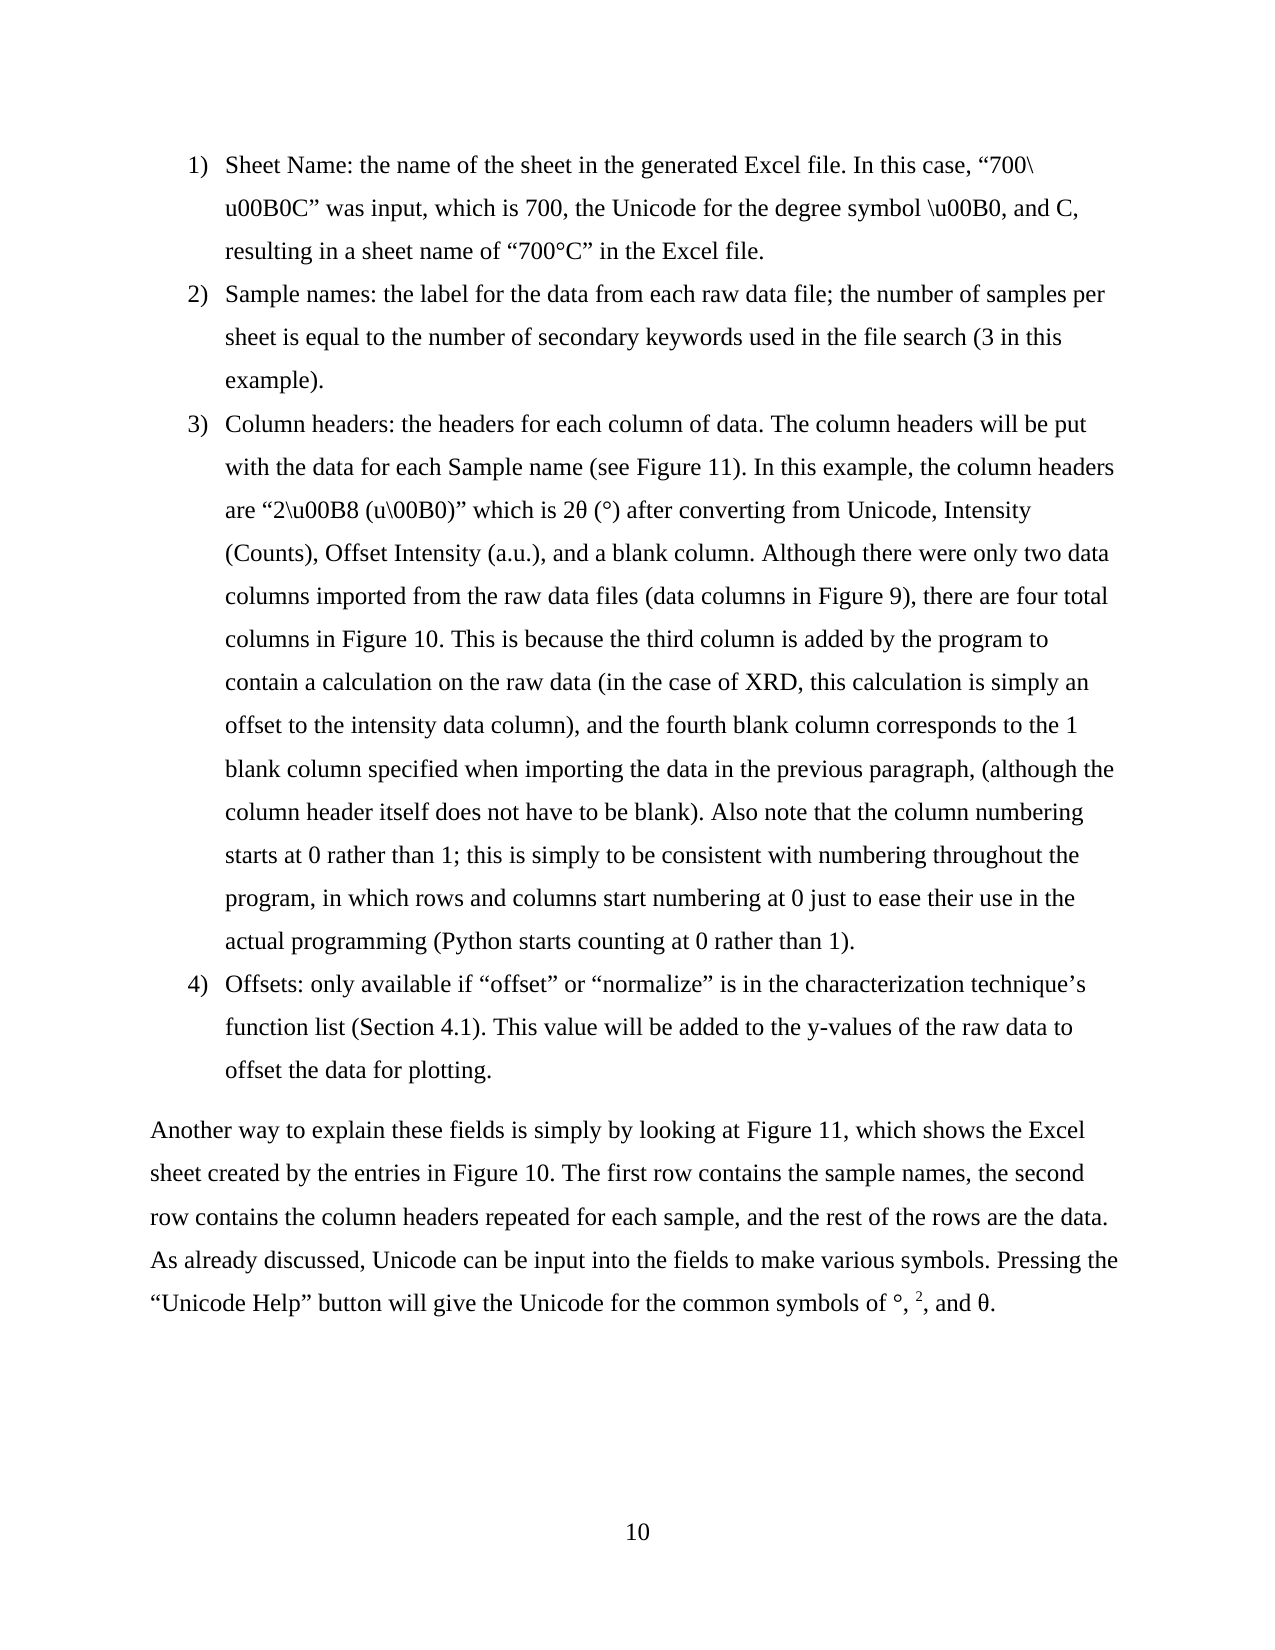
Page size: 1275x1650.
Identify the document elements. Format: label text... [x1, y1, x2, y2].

text Another way to explain these fields is simply by looking at Figure 11, which shows the Excel sheet created by the entries in Figure 10. The first row contains the sample names, the second row contains the column headers repeated for each sample, and the rest of the rows are the data. As already discussed, Unicode can be input into the fields to make various symbols. Pressing the “Unicode Help” button will give the Unicode for the common symbols of °, 2, and θ. [150, 1115, 1125, 1317]
list Sample names: the label for the data from each raw data file; the number of samples per sheet is equal to the number of secondary keywords used in the file search (3 in this example). [187, 279, 1125, 394]
list Column headers: the headers for each column of data. The column headers will be put with the data for each Sample name (see Figure 11). In this example, the column headers are “2\u00B8 (u\00B0)” which is 2θ (°) after converting from Unicode, Intensity (Counts), Offset Intensity (a.u.), and a blank column. Although there were only two data columns imported from the raw data files (data columns in Figure 9), there are four total columns in Figure 10. This is because the third column is added by the program to contain a calculation on the raw data (in the case of XRD, this calculation is simply an offset to the intensity data column), and the fourth blank column corresponds to the 1 blank column specified when importing the data in the previous paragraph, (although the column header itself does not have to be blank). Also note that the column numbering starts at 0 rather than 1; this is simply to be consistent with numbering throughout the program, in which rows and columns start numbering at 0 just to ease their use in the actual programming (Python starts counting at 0 rather than 1). [187, 409, 1125, 955]
list Sheet Name: the name of the sheet in the generated Excel file. In this case, “700\u00B0C” was input, which is 700, the Unicode for the degree symbol \u00B0, and C, resulting in a sheet name of “700°C” in the Excel file. [187, 150, 1125, 265]
list Offsets: only available if “offset” or “normalize” is in the characterization technique’s function list (Section 4.1). This value will be added to the y-values of the raw data to offset the data for plotting. [187, 969, 1125, 1084]
